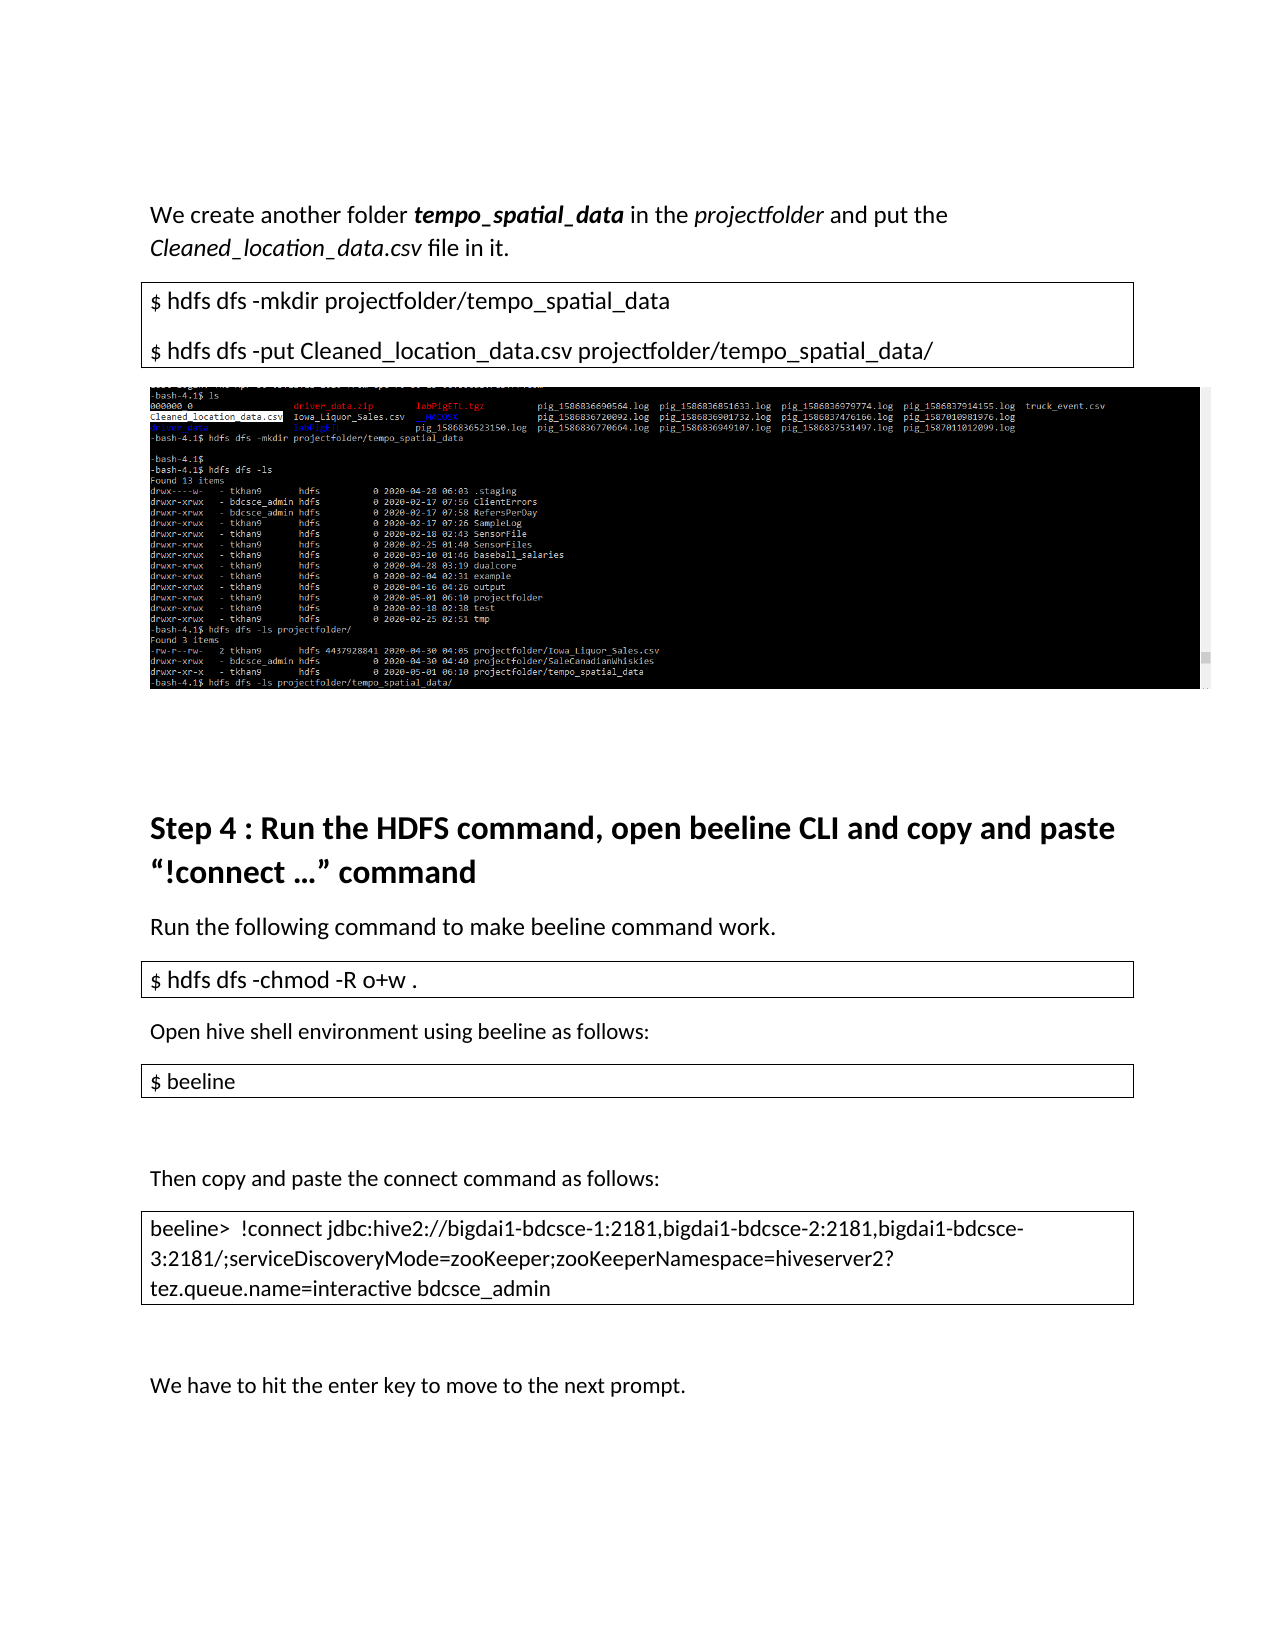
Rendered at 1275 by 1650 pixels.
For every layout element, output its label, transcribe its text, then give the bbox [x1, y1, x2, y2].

text $ hdfs dfs -chmod -R o+w . [142, 962, 1133, 997]
text Run the following command to make beeline command work. [150, 911, 1125, 942]
text Open hive shell environment using beeline as follows: [150, 1017, 1125, 1045]
text We have to hit the enter key to move to the next prompt. [150, 1371, 1125, 1399]
text $ beeline [142, 1065, 1133, 1097]
text $ hdfs dfs -put Cleaned_location_data.csv projectfolder/tempo_spatial_data/ [142, 332, 1133, 367]
text Step 4 : Run the HDFS command, open beeline CLI and copy and paste “!connect …” command [150, 807, 1125, 891]
text $ hdfs dfs -mkdir projectfolder/tempo_spatial_data [142, 283, 1133, 316]
picture [150, 387, 1211, 689]
text We create another folder tempo_spatial_data in the projectfolder and put the Cleaned_location_data.csv file in it. [150, 199, 1125, 263]
text beeline> !connect jdbc:hive2://bigdai1-bdcsce-1:2181,bigdai1-bdcsce-2:2181,bigdai1-bdcsce-3:2181/;serviceDiscoveryMode=zooKeeper;zooKeeperNamespace=hiveserver2?tez.queue.name=interactive bdcsce_admin [142, 1212, 1133, 1304]
text Then copy and paste the connect command as follows: [150, 1164, 1125, 1192]
